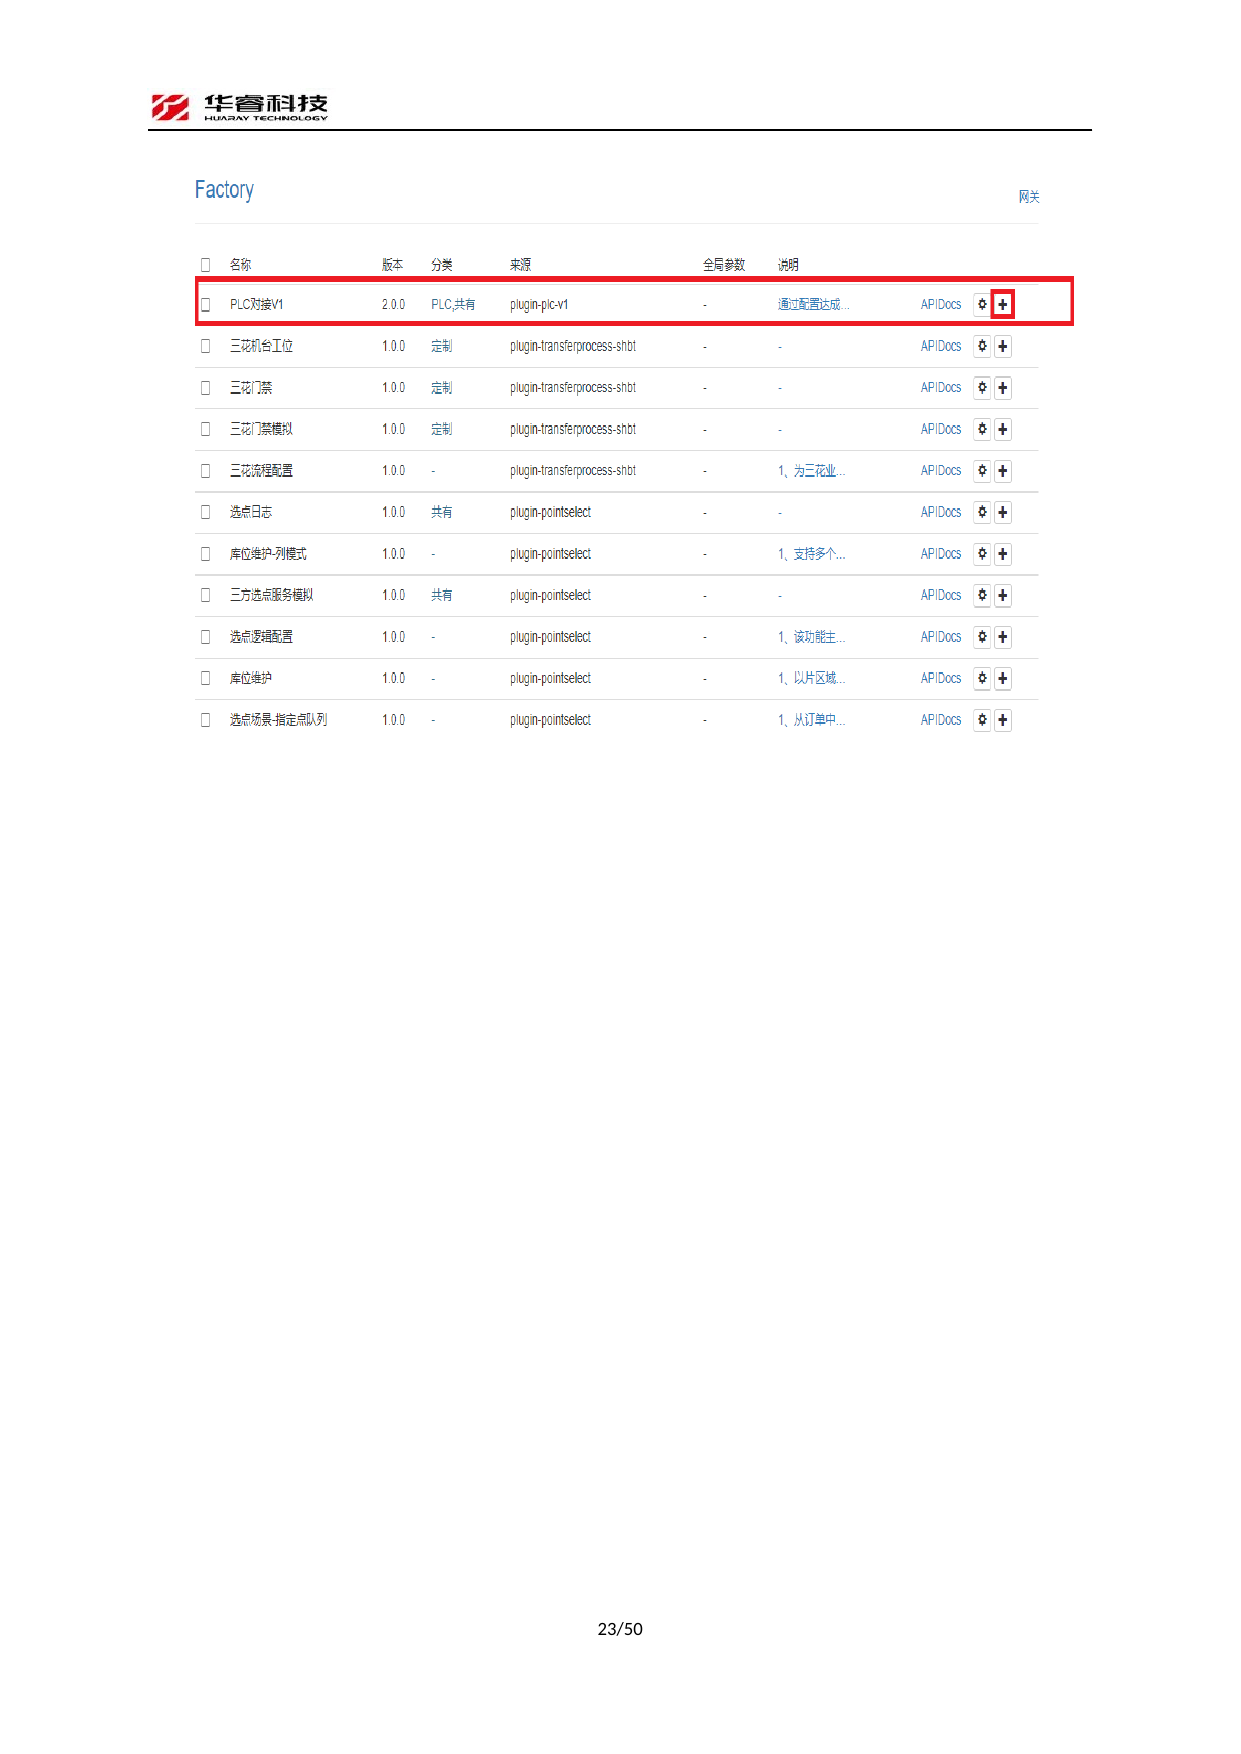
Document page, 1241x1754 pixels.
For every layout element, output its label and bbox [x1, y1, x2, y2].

picture [147, 88, 336, 127]
picture [147, 147, 1093, 822]
